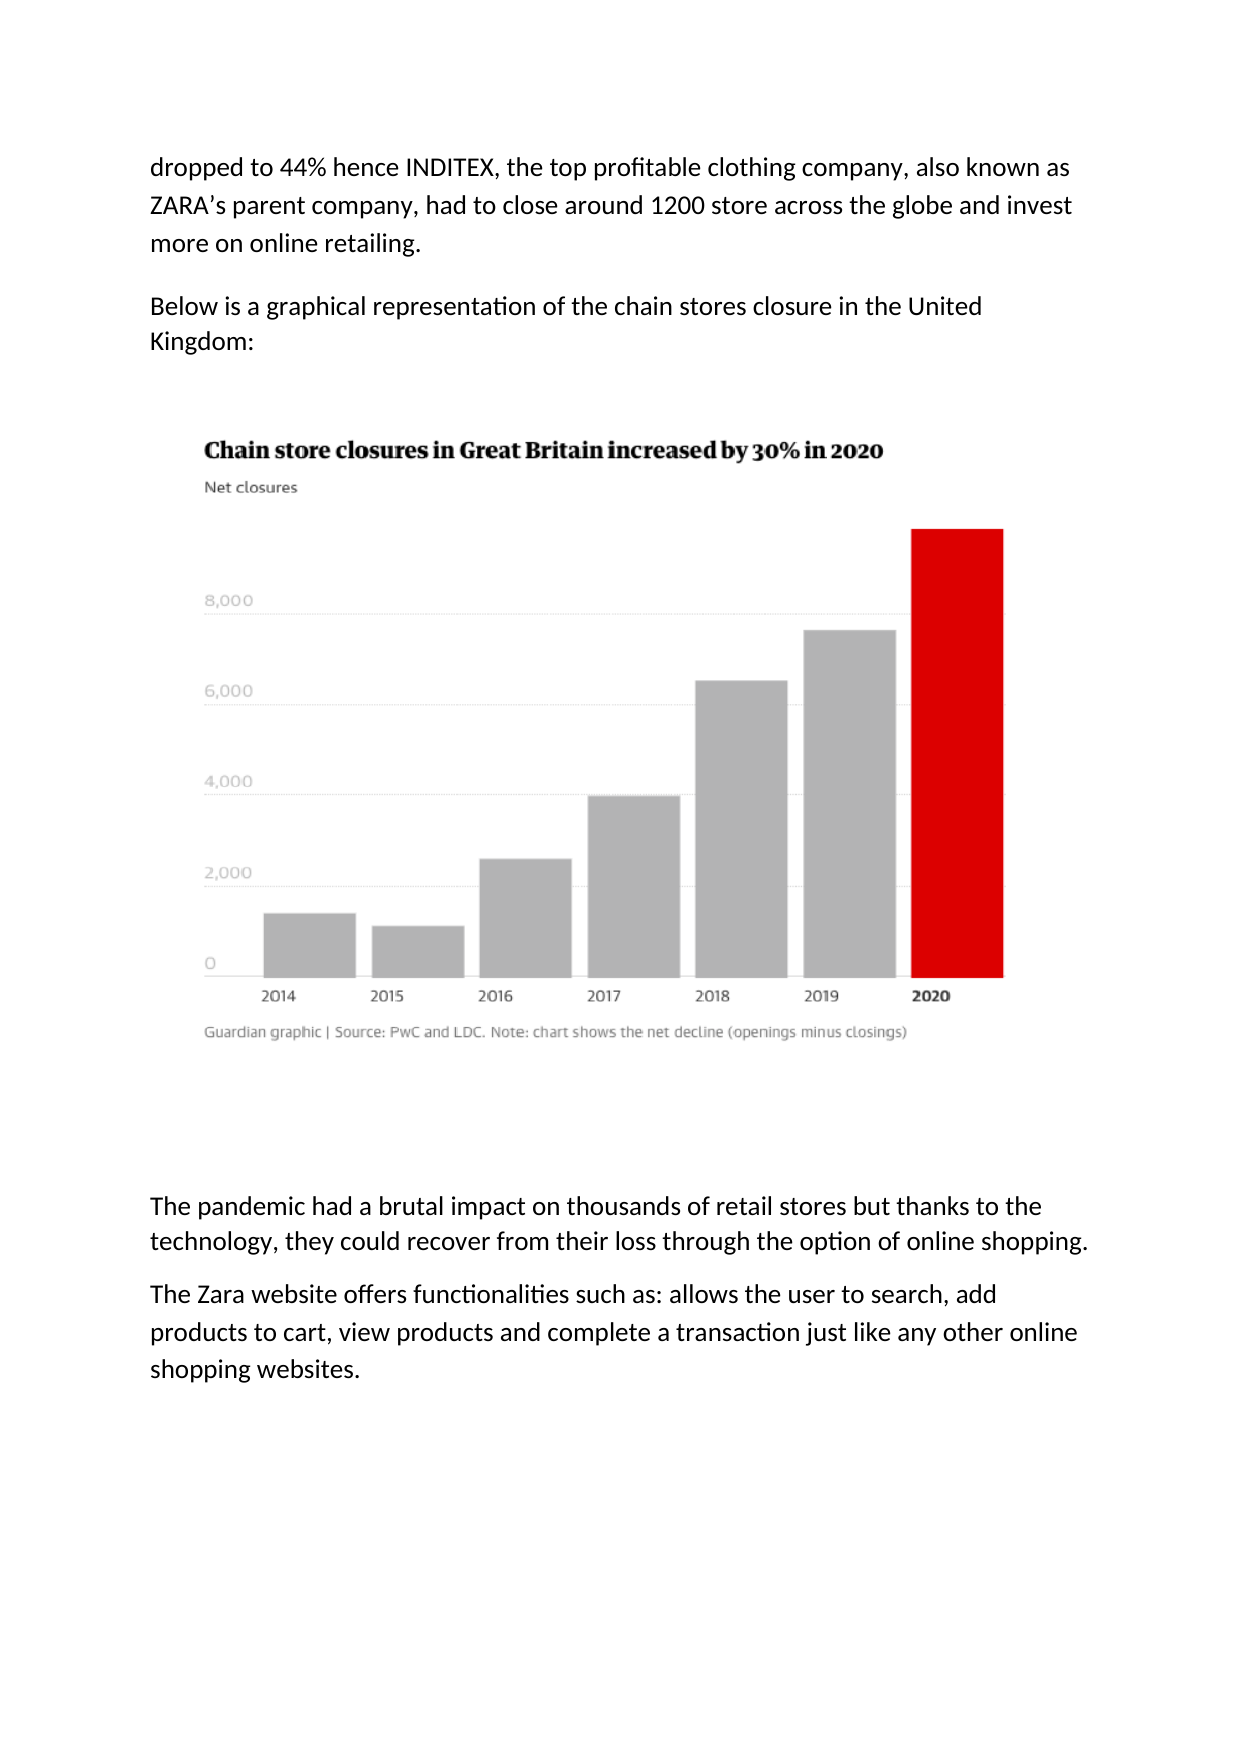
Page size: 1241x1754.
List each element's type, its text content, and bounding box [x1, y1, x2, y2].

text Below is a graphical representation of the chain stores closure in the United Kingdom: [150, 289, 1090, 357]
text The pandemic had a brutal impact on thousands of retail stores but thanks to the technology, they could recover from their loss through the option of online shopping. [150, 1189, 1090, 1258]
text The Zara website offers functionalities such as: allows the user to search, add products to cart, view products and complete a transaction just like any other online shopping websites. [150, 1277, 1090, 1386]
picture [150, 411, 1073, 1055]
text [150, 150, 1090, 259]
